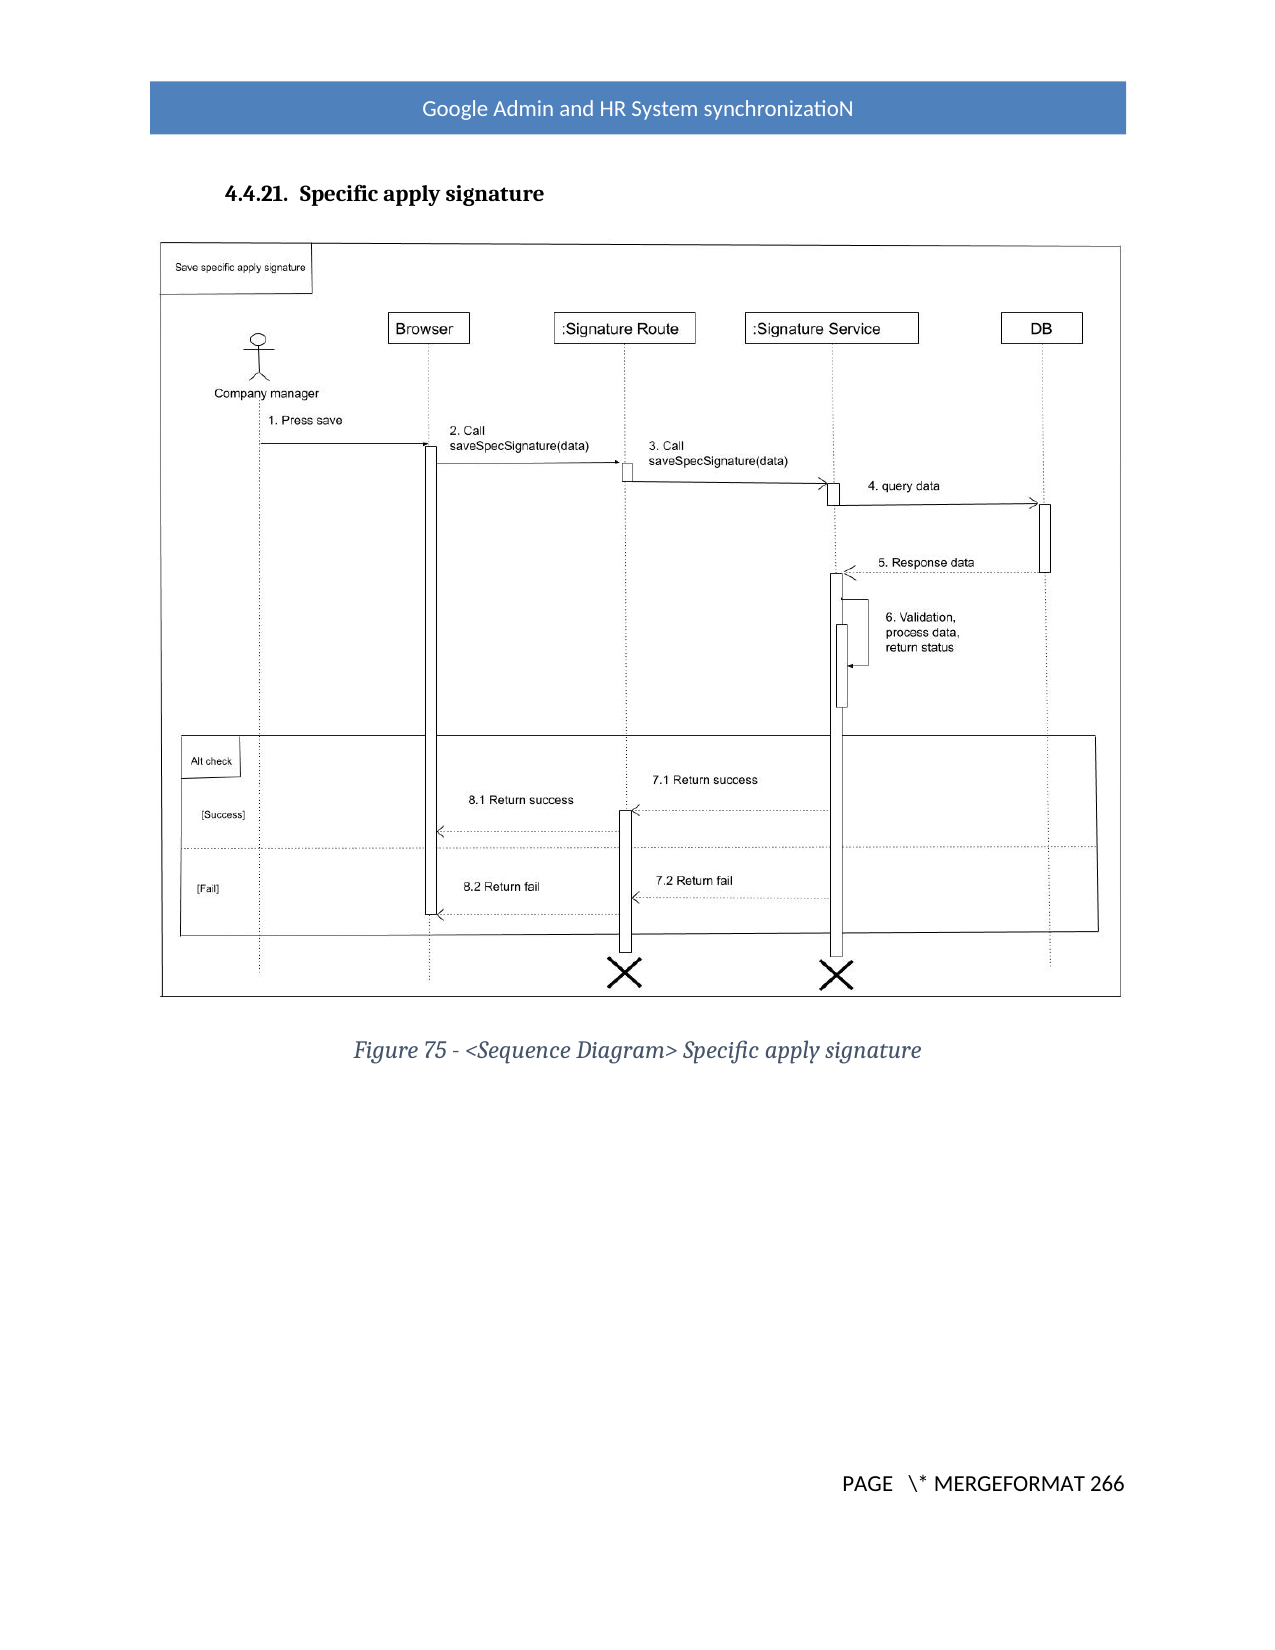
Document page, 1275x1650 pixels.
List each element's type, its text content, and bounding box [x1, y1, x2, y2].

picture [150, 231, 1125, 1004]
text Figure 75 - <Sequence Diagram> Specific apply signature [150, 1036, 1125, 1065]
subtitle Specific apply signature [225, 181, 1125, 207]
